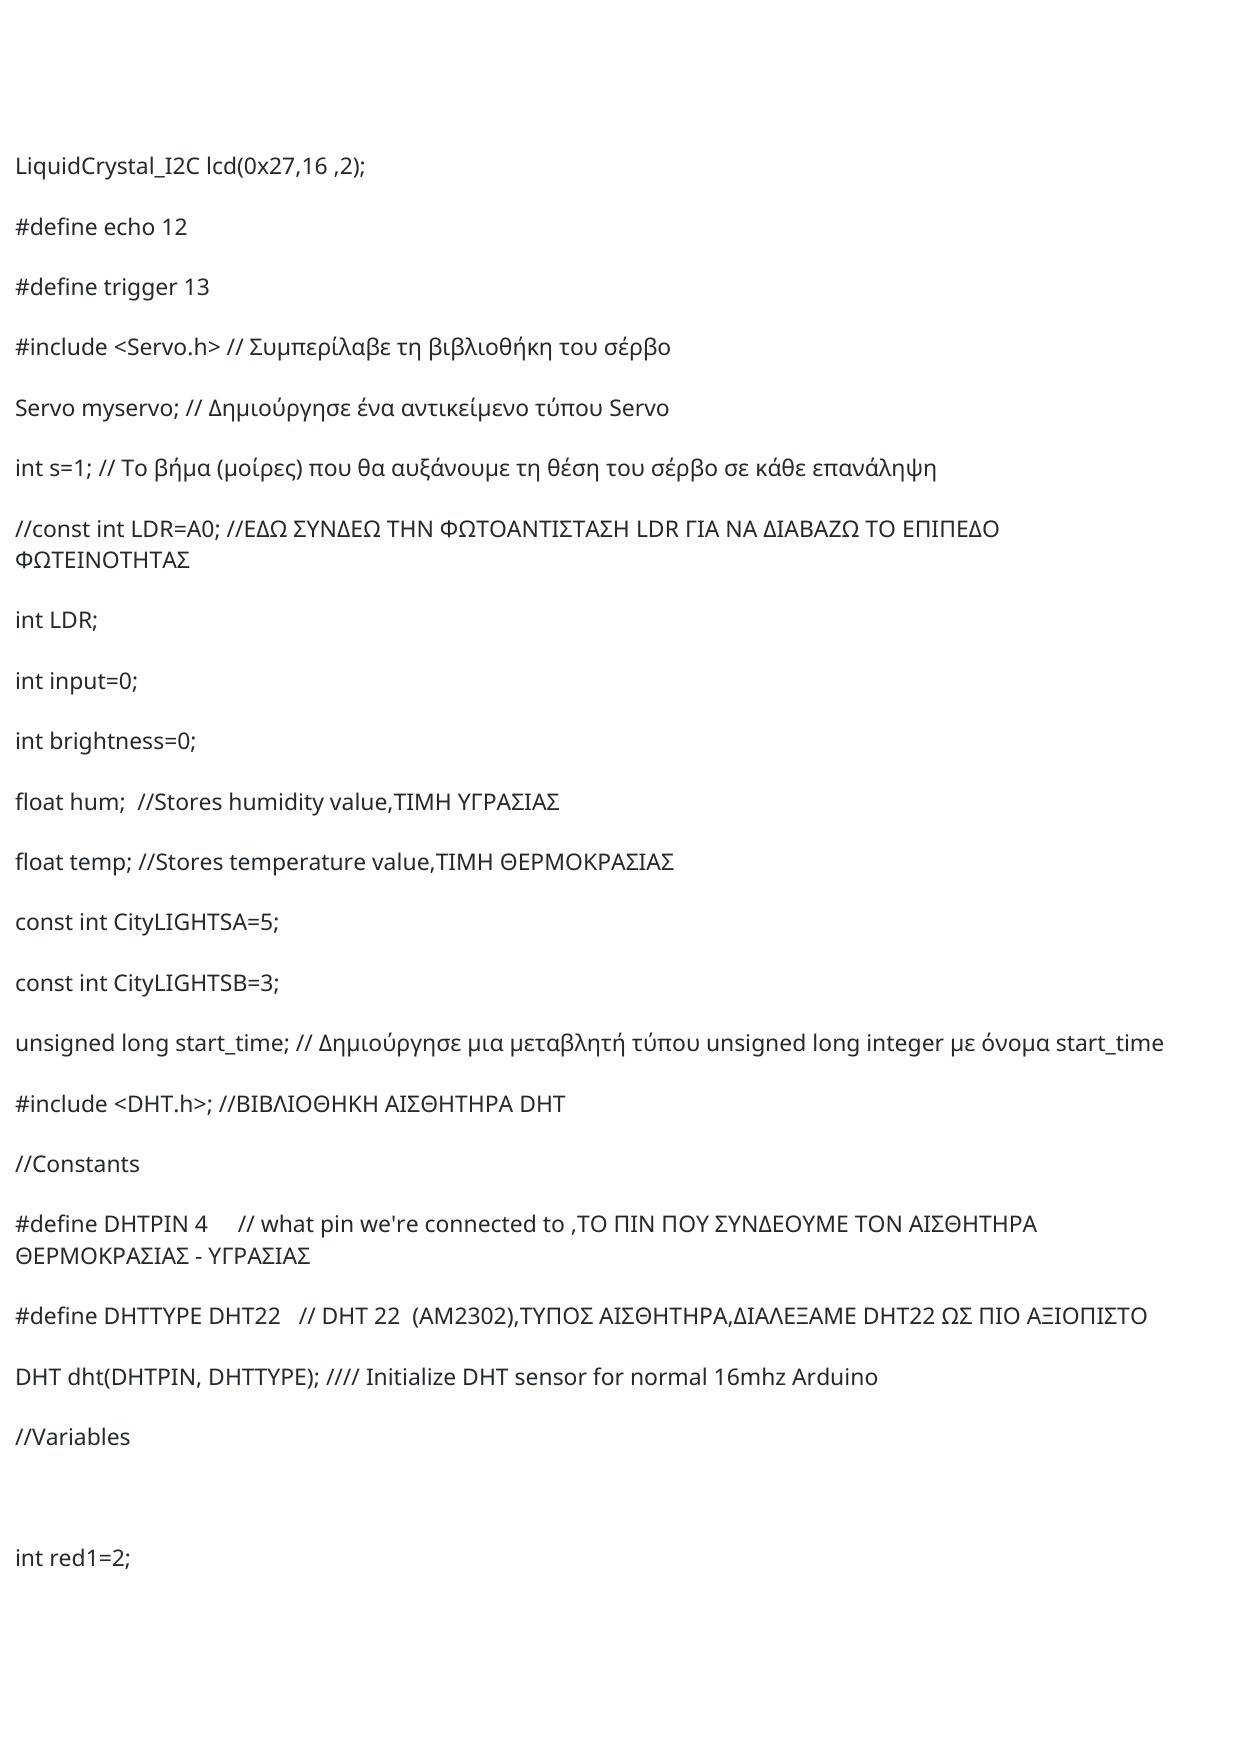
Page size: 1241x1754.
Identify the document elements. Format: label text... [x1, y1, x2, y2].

text #define DHTTYPE DHT22 // DHT 22 (AM2302),ΤΥΠΟΣ ΑΙΣΘΗΤΗΡΑ,ΔΙΑΛΕΞΑΜΕ DHT22 ΩΣ ΠΙΟ ΑΞΙΟΠΙΣΤΟ [15, 1300, 1167, 1331]
text const int CityLIGHTSA=5; [15, 906, 1167, 937]
text int LDR; [15, 604, 1167, 635]
text LiquidCrystal_I2C lcd(0x27,16 ,2); [15, 150, 1167, 181]
text unsigned long start_time; // Δημιούργησε μια μεταβλητή τύπου unsigned long integer με όνομα start_time [15, 1027, 1167, 1058]
text //const int LDR=A0; //ΕΔΩ ΣΥΝΔΕΩ ΤΗΝ ΦΩΤΟΑΝΤΙΣΤΑΣΗ LDR ΓΙΑ ΝΑ ΔΙΑΒΑΖΩ ΤΟ ΕΠΙΠΕΔΟ ΦΩΤΕΙΝΟΤΗΤΑΣ [15, 512, 1167, 575]
text //Variables [15, 1421, 1167, 1452]
text #include <DHT.h>; //ΒΙΒΛΙΟΘΗΚΗ ΑΙΣΘΗΤΗΡΑ DHT [15, 1087, 1167, 1119]
text int brightness=0; [15, 725, 1167, 756]
text #define trigger 13 [15, 271, 1167, 302]
text #define DHTPIN 4 // what pin we're connected to ,ΤΟ ΠΙΝ ΠΟΥ ΣΥΝΔΕΟΥΜΕ ΤΟΝ ΑΙΣΘΗΤΗΡΑ ΘΕΡΜΟΚΡΑΣΙΑΣ - ΥΓΡΑΣΙΑΣ [15, 1208, 1167, 1271]
text DHT dht(DHTPIN, DHTTYPE); //// Initialize DHT sensor for normal 16mhz Arduino [15, 1360, 1167, 1392]
text Servo myservo; // Δημιούργησε ένα αντικείμενο τύπου Servo [15, 392, 1167, 423]
text #define echo 12 [15, 210, 1167, 242]
text int red1=2; [15, 1542, 1167, 1573]
text int input=0; [15, 664, 1167, 696]
text //Constants [15, 1148, 1167, 1179]
text int s=1; // Το βήμα (μοίρες) που θα αυξάνουμε τη θέση του σέρβο σε κάθε επανάληψη [15, 452, 1167, 483]
text float temp; //Stores temperature value,ΤΙΜΗ ΘΕΡΜΟΚΡΑΣΙΑΣ [15, 846, 1167, 877]
text const int CityLIGHTSB=3; [15, 967, 1167, 998]
text #include <Servo.h> // Συμπερίλαβε τη βιβλιοθήκη του σέρβο [15, 331, 1167, 362]
text float hum; //Stores humidity value,ΤΙΜΗ ΥΓΡΑΣΙΑΣ [15, 785, 1167, 817]
